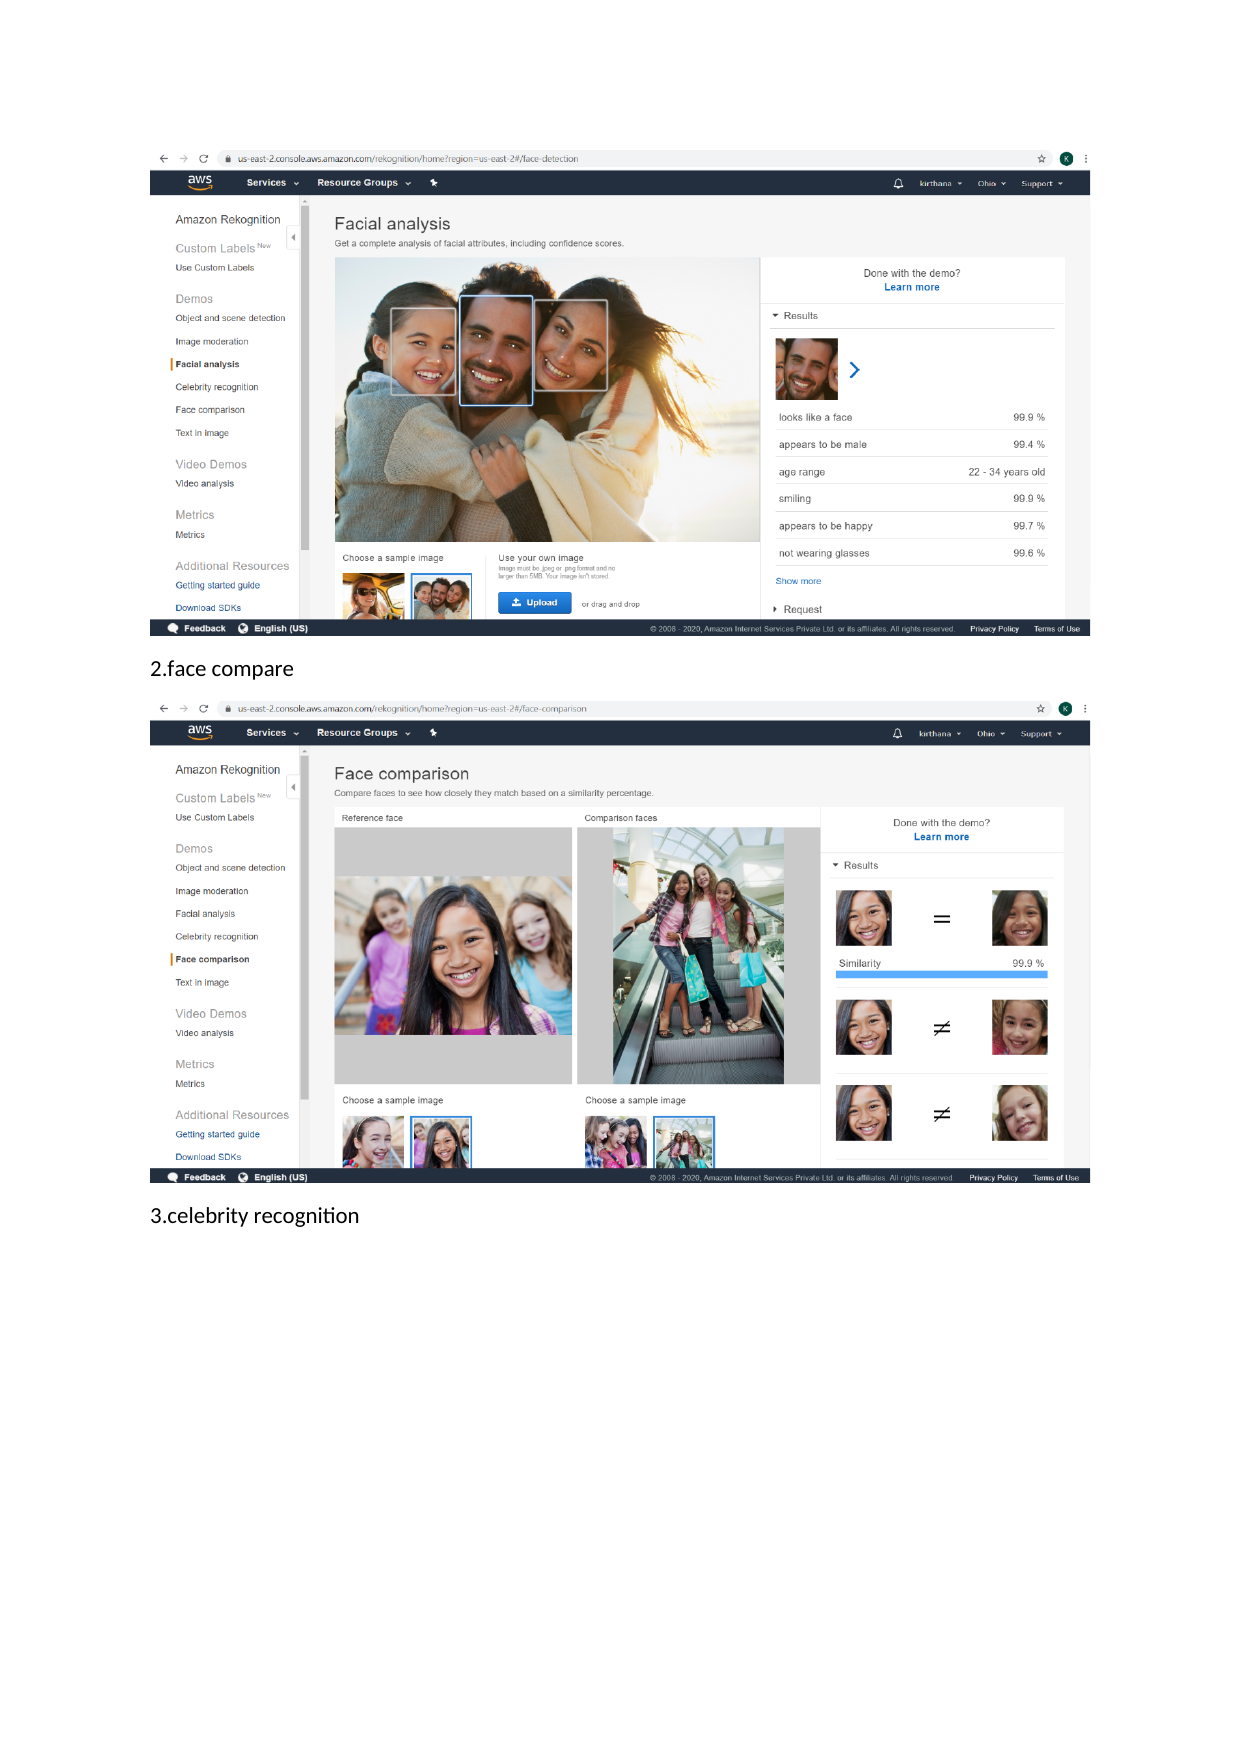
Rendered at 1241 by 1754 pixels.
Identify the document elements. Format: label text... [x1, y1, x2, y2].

picture [150, 701, 1091, 1183]
text 3.celebrity recognition [150, 1202, 1090, 1229]
picture [150, 150, 1091, 636]
text 2.face compare [150, 654, 1090, 683]
